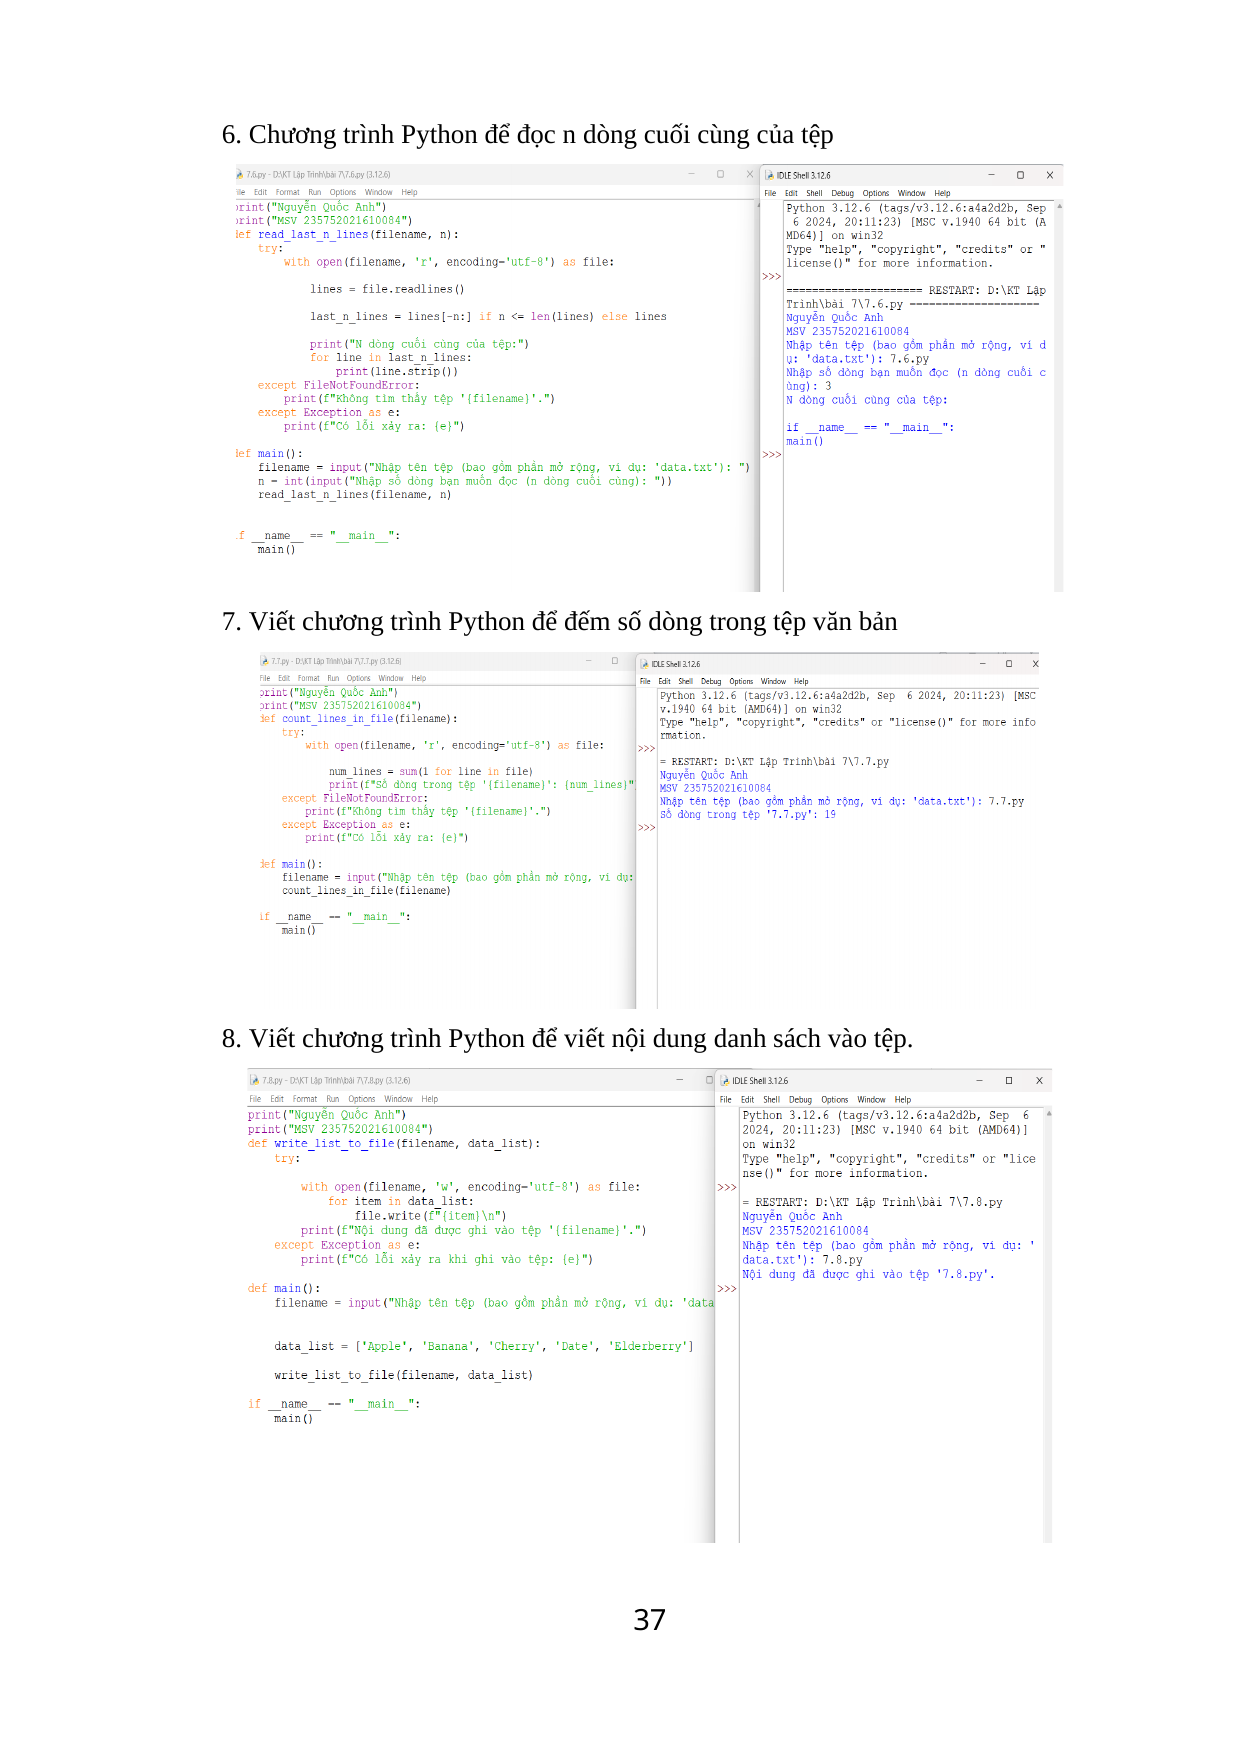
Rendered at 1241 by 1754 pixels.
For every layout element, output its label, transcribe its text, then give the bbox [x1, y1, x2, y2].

picture [260, 652, 1039, 1009]
list 7. Viết chương trình Python để đếm số dòng trong tệp văn bản [177, 605, 1122, 637]
list 6. Chương trình Python để đọc n dòng cuối cùng của tệp [177, 118, 1122, 149]
picture [247, 1068, 1053, 1543]
picture [236, 164, 1064, 592]
list 8. Viết chương trình Python để viết nội dung danh sách vào tệp. [177, 1022, 1122, 1053]
